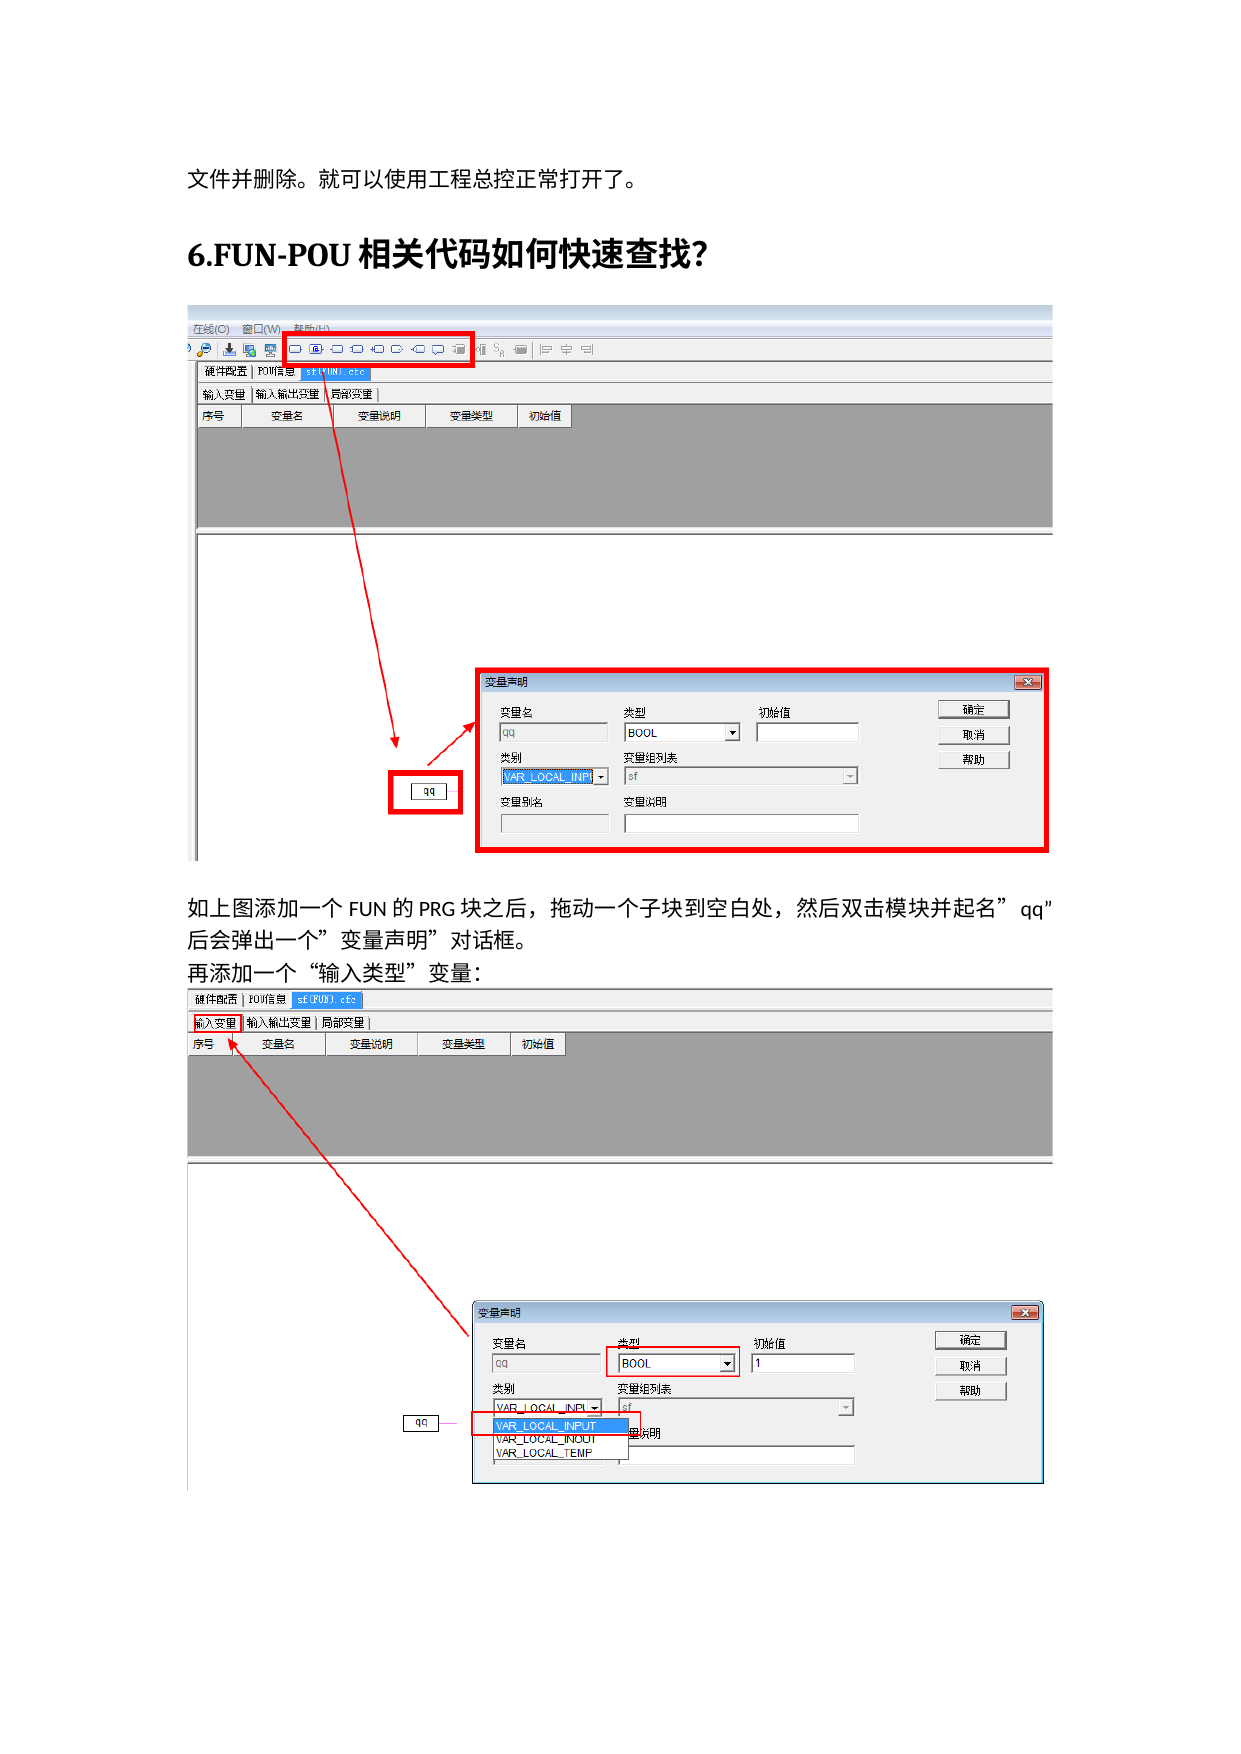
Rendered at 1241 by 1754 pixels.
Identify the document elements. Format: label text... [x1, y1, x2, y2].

picture [187, 305, 1053, 861]
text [187, 162, 1053, 194]
subtitle 6.FUN-POU相关代码如何快速查找？ [187, 219, 1053, 284]
picture [187, 987, 1053, 1491]
text 再添加一个“输入类型”变量： [187, 955, 1053, 987]
text 如上图添加一个FUN的PRG块之后，拖动一个子块到空白处，然后双击模块并起名”qq”后会弹出一个”变量声明”对话框。 [187, 890, 1053, 955]
